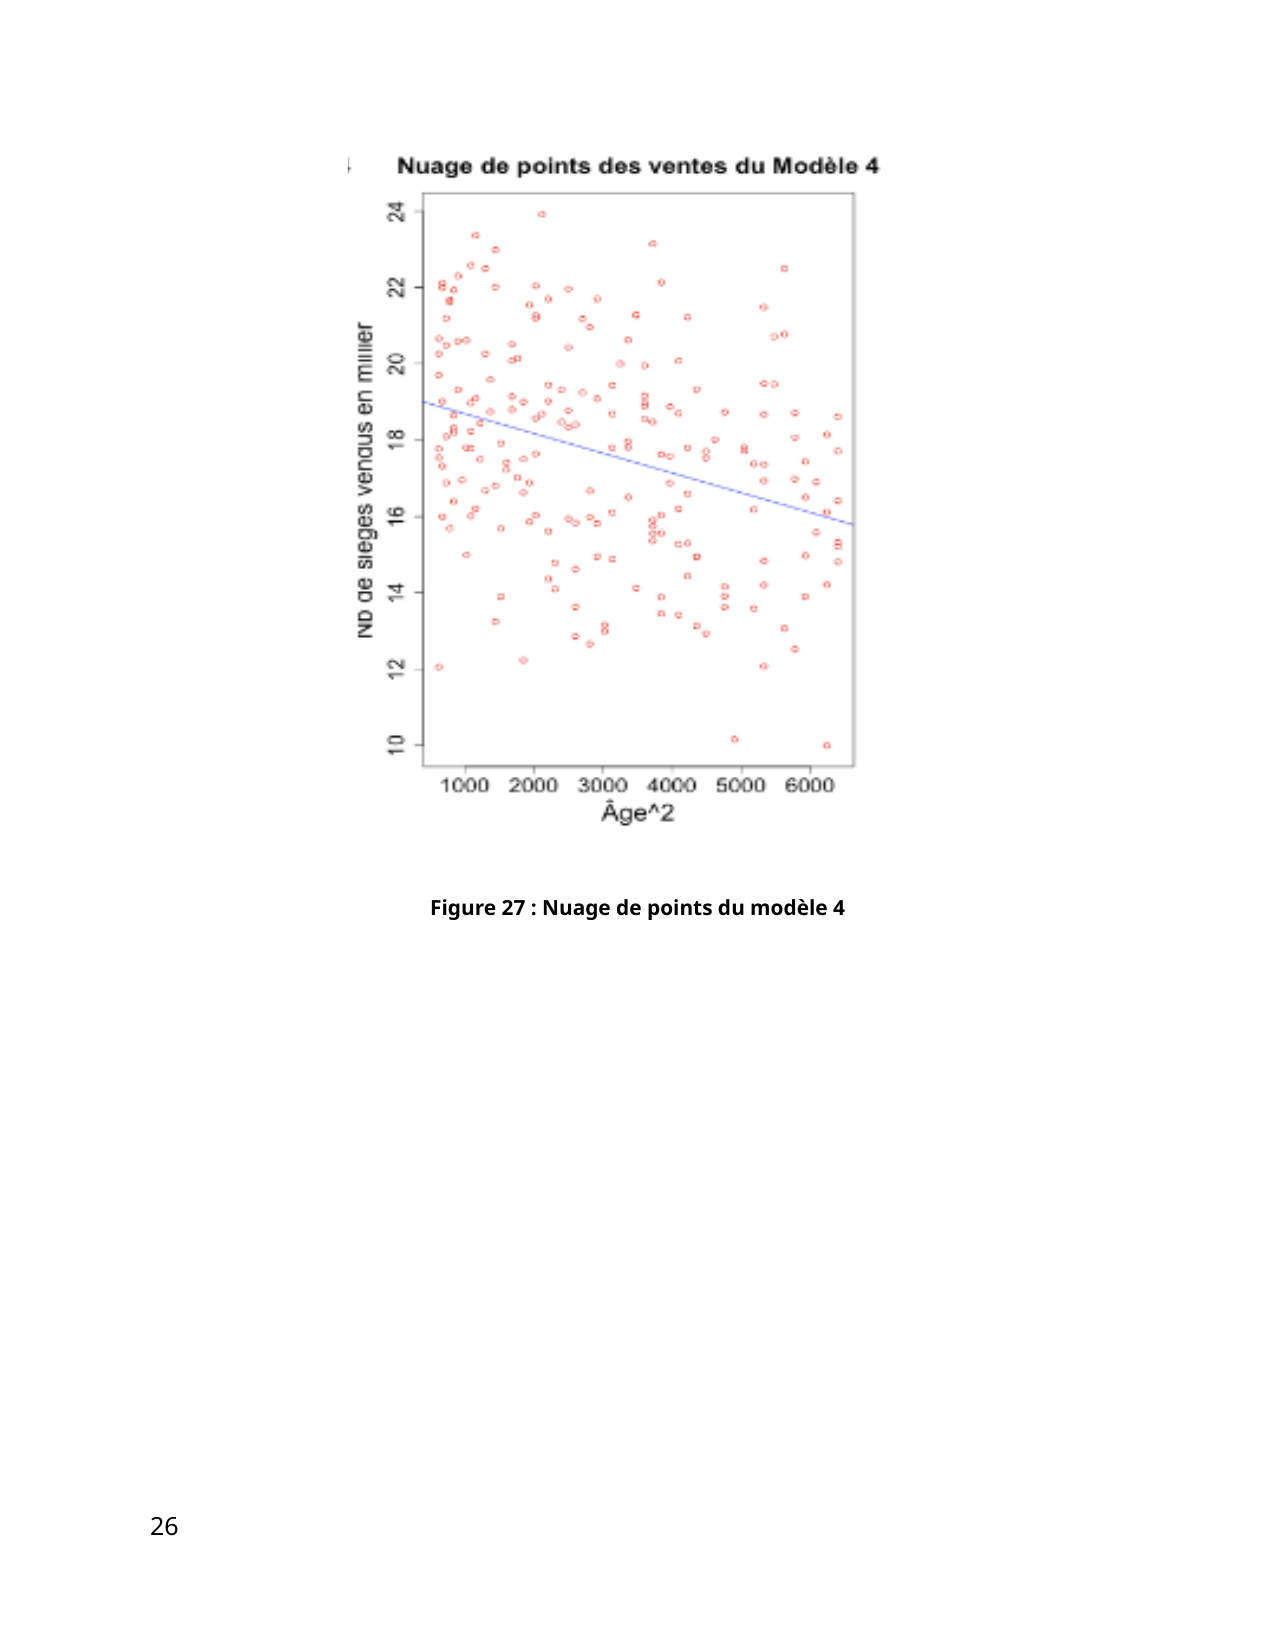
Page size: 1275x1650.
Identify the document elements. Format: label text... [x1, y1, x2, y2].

picture [347, 150, 928, 872]
text Figure 27 : Nuage de points du modèle 4 [150, 893, 1125, 922]
